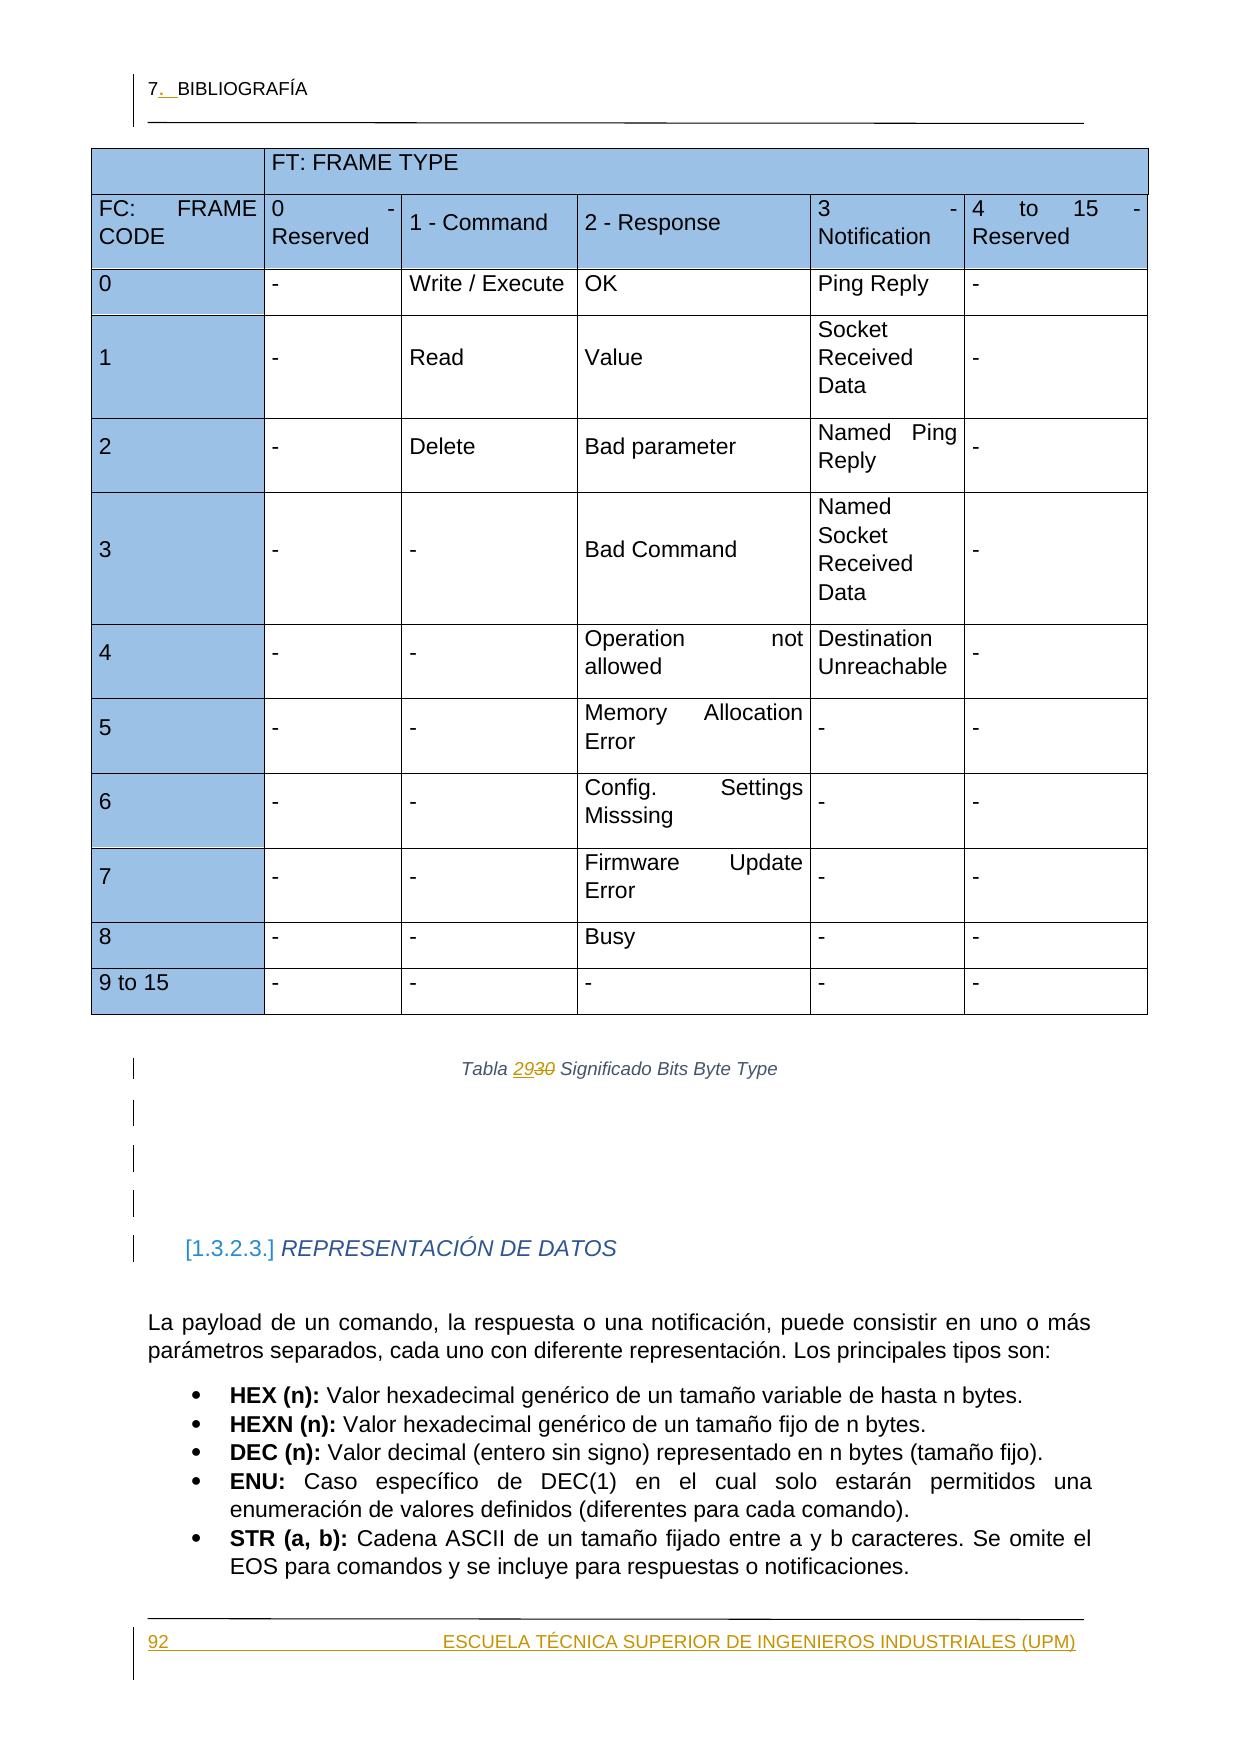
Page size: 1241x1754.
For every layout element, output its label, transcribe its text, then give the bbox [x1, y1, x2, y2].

table_cell - [965, 849, 1147, 922]
table_cell - [265, 774, 401, 847]
table_cell 3 - Notification [811, 195, 964, 268]
table_cell - [402, 969, 577, 1014]
table_header FT: FRAME TYPE [265, 149, 1148, 194]
table_cell - [965, 316, 1147, 418]
list HEXN (n): Valor hexadecimal genérico de un tamaño fijo de n bytes. [192, 1411, 1092, 1437]
table_cell Firmware Update Error [578, 849, 810, 922]
table_cell 4 to 15 - Reserved [965, 195, 1147, 268]
list STR (a, b): Cadena ASCII de un tamaño fijado entre a y b caracteres. Se omite el EOS para comandos y se incluye para respuestas o notificaciones. [192, 1525, 1092, 1579]
table_cell Socket Received Data [811, 316, 964, 418]
list ENU: Caso específico de DEC(1) en el cual solo estarán permitidos una enumeración de valores definidos (diferentes para cada comando). [192, 1468, 1092, 1523]
table_cell 6 [92, 774, 264, 847]
table_cell - [965, 774, 1147, 847]
table_cell - [265, 849, 401, 922]
table_cell - [265, 270, 401, 314]
table_cell Value [578, 316, 810, 418]
table_cell 0 -Reserved [265, 195, 401, 268]
table_cell Busy [578, 923, 810, 968]
table_cell - [965, 923, 1147, 968]
table_cell - [402, 774, 577, 847]
table_cell - [265, 699, 401, 773]
table_cell 9 to 15 [92, 969, 264, 1014]
table_cell - [965, 969, 1147, 1014]
table_cell - [578, 969, 810, 1014]
table_cell 4 [92, 625, 264, 698]
table_cell - [811, 923, 964, 968]
subtitle REPRESENTACIÓN DE DATOS [185, 1235, 1092, 1262]
table_cell - [402, 493, 577, 624]
table_cell - [265, 419, 401, 492]
table_cell - [965, 625, 1147, 698]
list HEX (n): Valor hexadecimal genérico de un tamaño variable de hasta n bytes. [192, 1382, 1092, 1409]
table_cell 0 [92, 270, 264, 314]
table_cell 2 - Response [578, 195, 810, 268]
table_cell - [265, 969, 401, 1014]
table_cell - [811, 849, 964, 922]
table_cell Bad Command [578, 493, 810, 624]
table_cell - [265, 625, 401, 698]
table_cell 1 [92, 316, 264, 418]
table_cell Named Ping Reply [811, 419, 964, 492]
table_cell - [402, 625, 577, 698]
table_cell OK [578, 270, 810, 314]
table_cell Write / Execute [402, 270, 577, 314]
table_cell 2 [92, 419, 264, 492]
table_cell - [811, 699, 964, 773]
table_cell Bad parameter [578, 419, 810, 492]
table_cell - [402, 849, 577, 922]
table_cell 3 [92, 493, 264, 624]
table_cell Ping Reply [811, 270, 964, 314]
table_cell Memory Allocation Error [578, 699, 810, 773]
table_cell - [265, 316, 401, 418]
text La payload de un comando, la respuesta o una notificación, puede consistir en uno o más parámetros separados, cada uno con diferente representación. Los principales tipos son: [148, 1309, 1092, 1364]
table_cell - [965, 270, 1147, 314]
table_cell Delete [402, 419, 577, 492]
table_header [92, 149, 264, 194]
table_cell 1 - Command [402, 195, 577, 268]
table_cell - [811, 774, 964, 847]
table_cell Operation not allowed [578, 625, 810, 698]
list DEC (n): Valor decimal (entero sin signo) representado en n bytes (tamaño fijo). [192, 1439, 1092, 1466]
table_cell - [265, 923, 401, 968]
table_cell Destination Unreachable [811, 625, 964, 698]
table_cell Read [402, 316, 577, 418]
table_cell 7 [92, 849, 264, 922]
table_cell 5 [92, 699, 264, 773]
text Tabla Significado Bits Byte Type [148, 1058, 1092, 1079]
table_cell Config. Settings Misssing [578, 774, 810, 847]
table_cell Named Socket Received Data [811, 493, 964, 624]
table_cell - [402, 923, 577, 968]
table_cell FC: FRAME CODE [92, 195, 264, 268]
table_cell - [811, 969, 964, 1014]
table_cell - [965, 699, 1147, 773]
table_cell 8 [92, 923, 264, 968]
table_cell - [965, 419, 1147, 492]
table_cell - [402, 699, 577, 773]
table_cell - [965, 493, 1147, 624]
table_cell - [265, 493, 401, 624]
